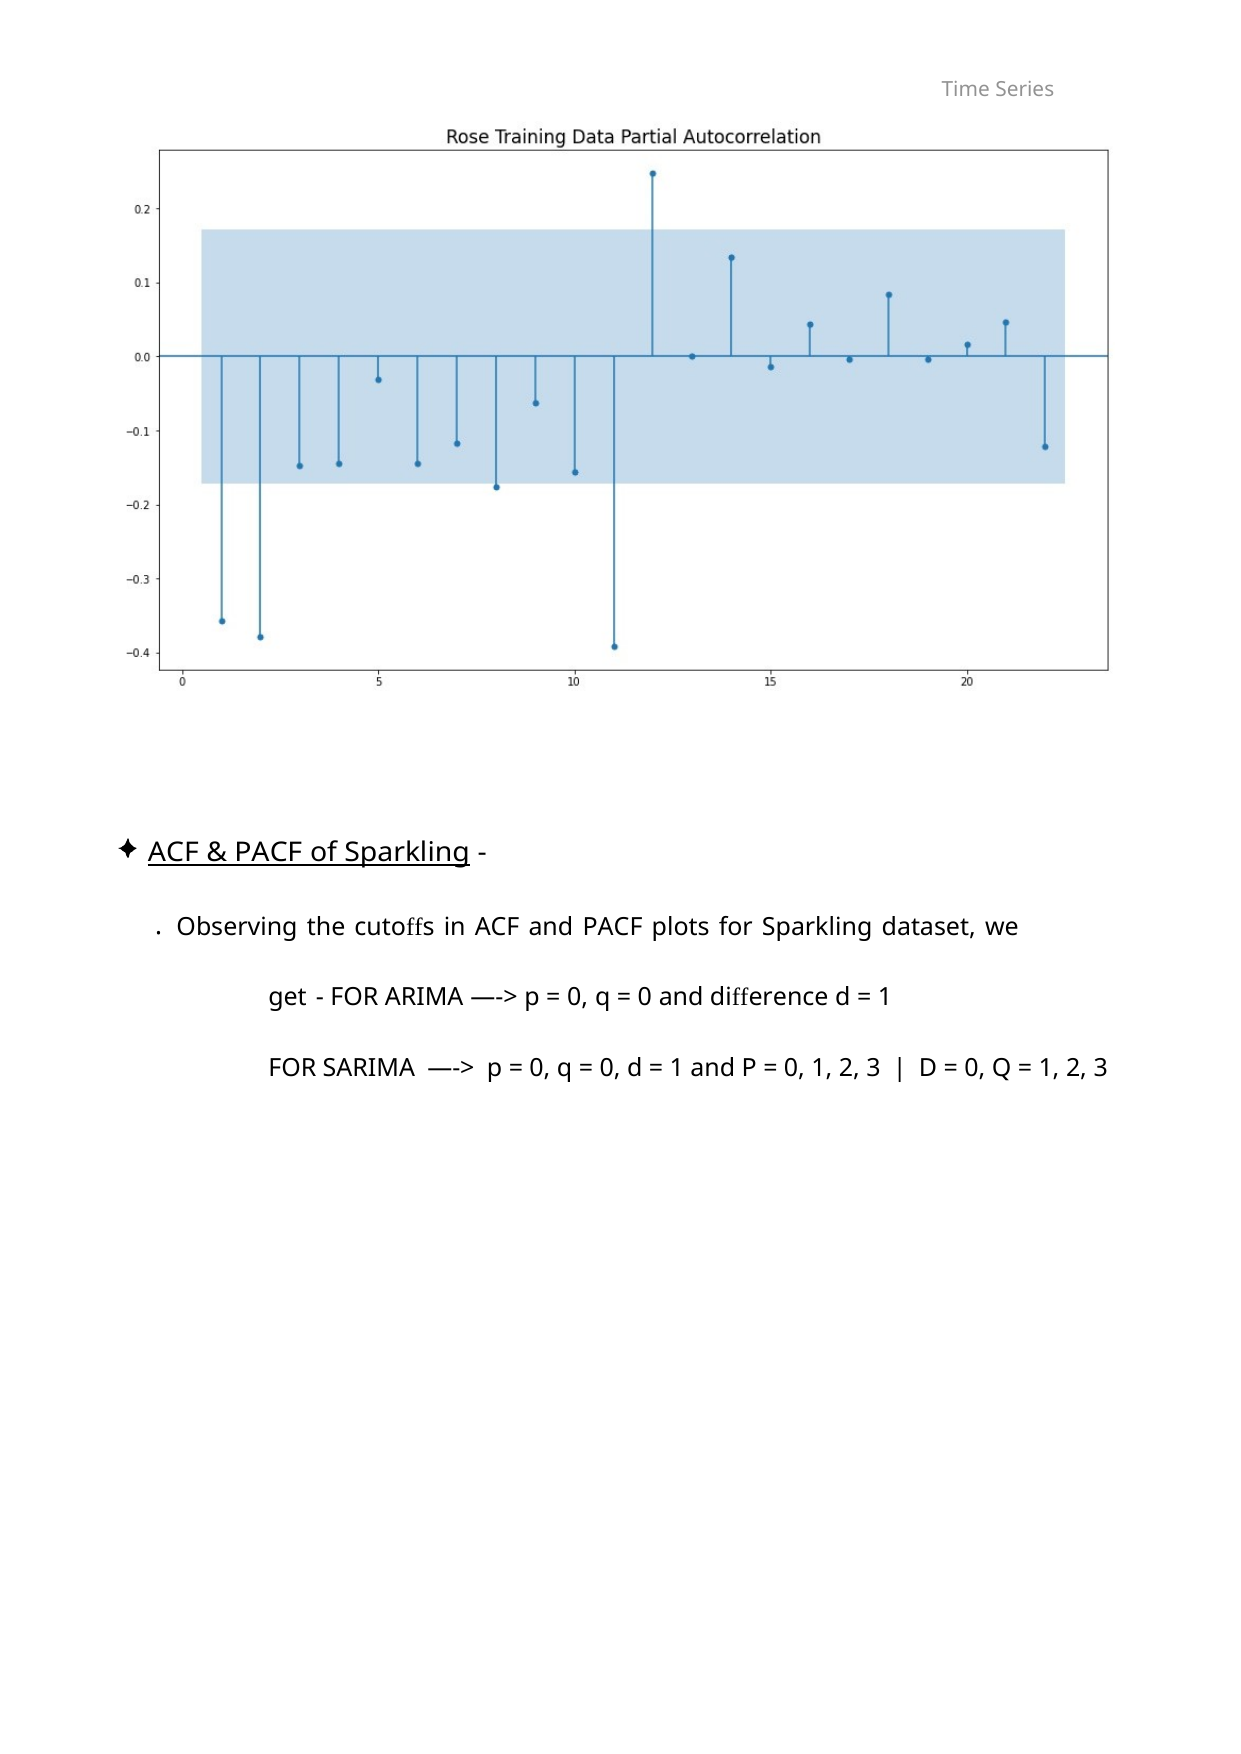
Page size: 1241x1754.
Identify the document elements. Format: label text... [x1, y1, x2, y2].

picture [126, 121, 1115, 691]
text FOR SARIMA —-> p = 0, q = 0, d = 1 and P = 0, 1, 2, 3 | D = 0, Q = 1, 2, 3 [268, 1050, 1134, 1084]
list Observing the cutoffs in ACF and PACF plots for Sparkling dataset, we get - FOR ARIMA —-> p = 0, q = 0 and difference d = 1 [156, 909, 1053, 1012]
subtitle ACF & PACF of Sparkling - [148, 833, 1134, 869]
picture [118, 838, 137, 858]
